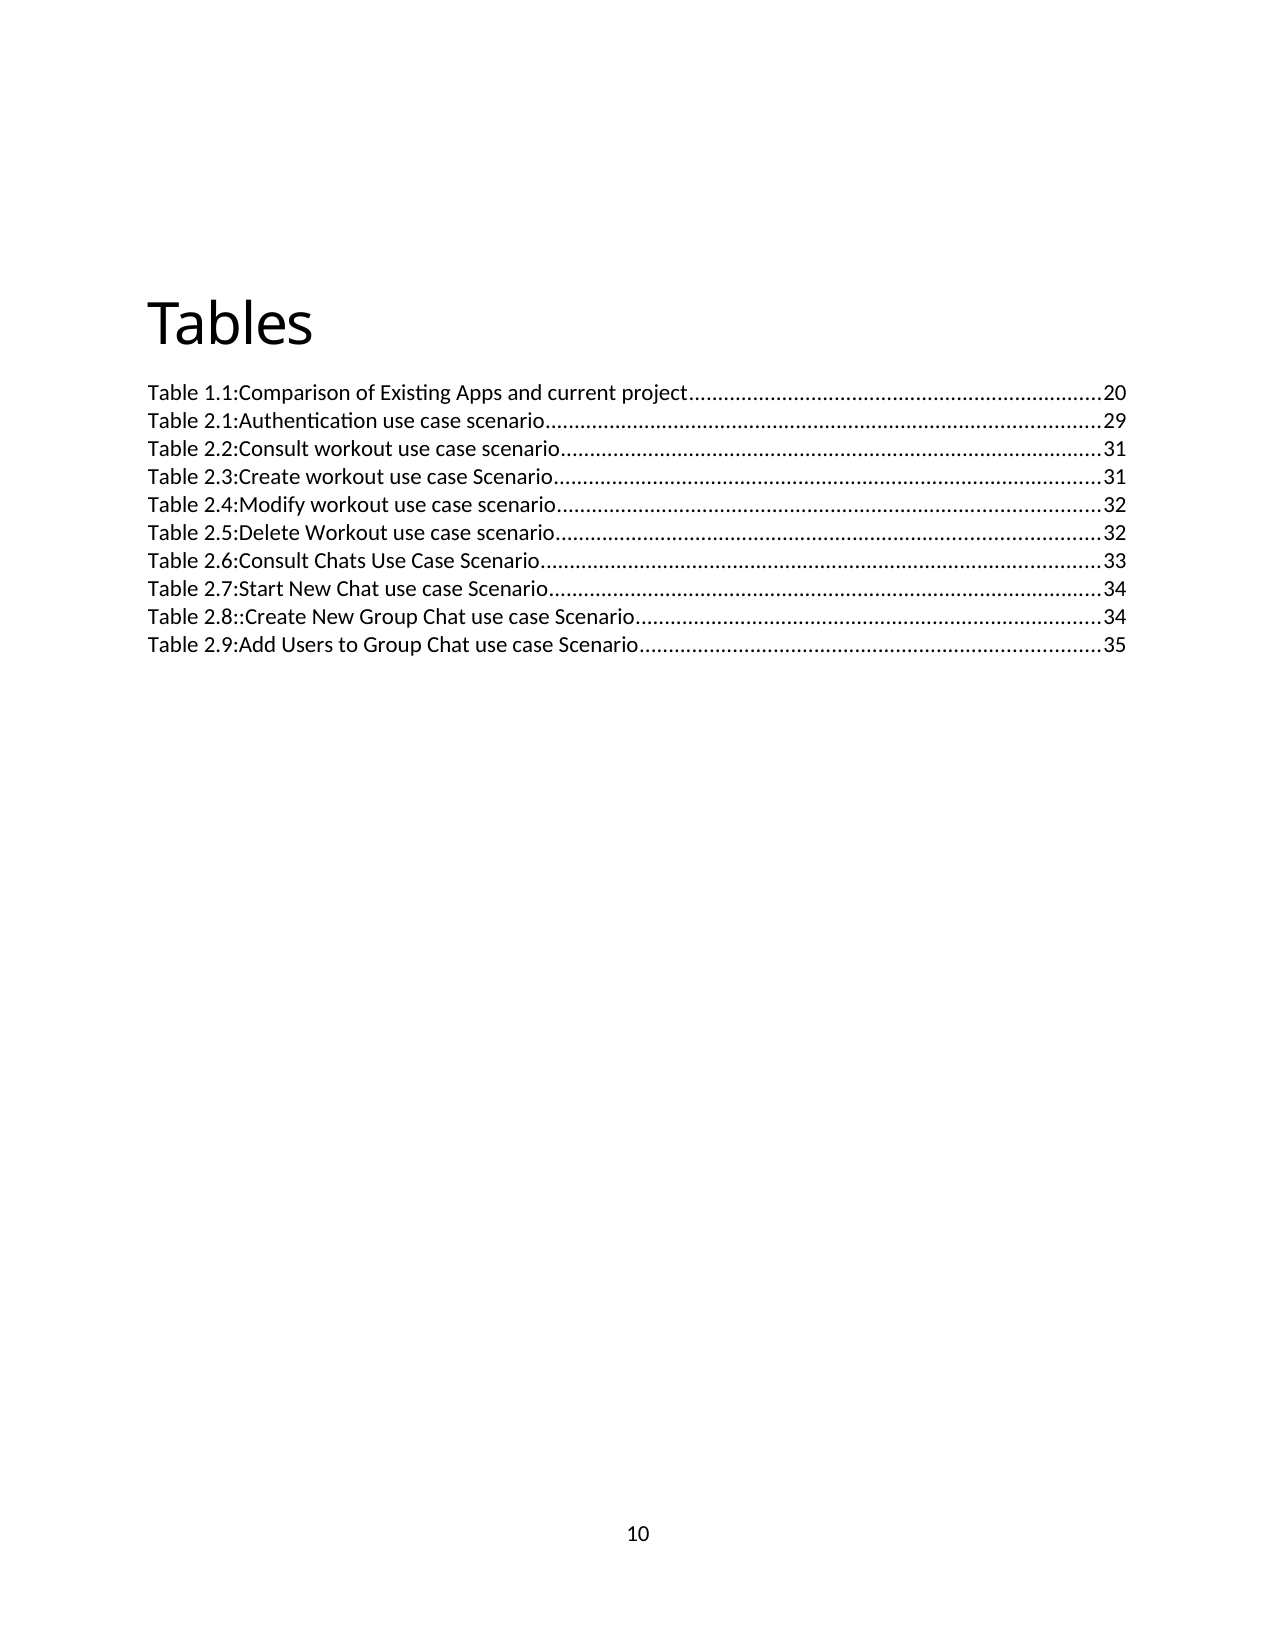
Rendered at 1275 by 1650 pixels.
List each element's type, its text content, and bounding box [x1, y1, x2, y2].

text Tables [148, 282, 1127, 361]
text Table ‎2.9:Add Users to Group Chat use case Scenario 35 [148, 630, 1127, 658]
text Table ‎2.1:Authentication use case scenario 29 [148, 406, 1127, 434]
text Table ‎2.2:Consult workout use case scenario 31 [148, 434, 1127, 462]
text Table ‎2.5:Delete Workout use case scenario 32 [148, 518, 1127, 546]
text Table ‎1.1:Comparison of Existing Apps and current project 20 [148, 378, 1127, 406]
text Table ‎2.7:Start New Chat use case Scenario 34 [148, 574, 1127, 602]
text Table ‎2.3:Create workout use case Scenario 31 [148, 462, 1127, 490]
text Table ‎2.4:Modify workout use case scenario 32 [148, 490, 1127, 518]
text Table ‎2.6:Consult Chats Use Case Scenario 33 [148, 546, 1127, 574]
text Table ‎2.8::Create New Group Chat use case Scenario 34 [148, 602, 1127, 630]
